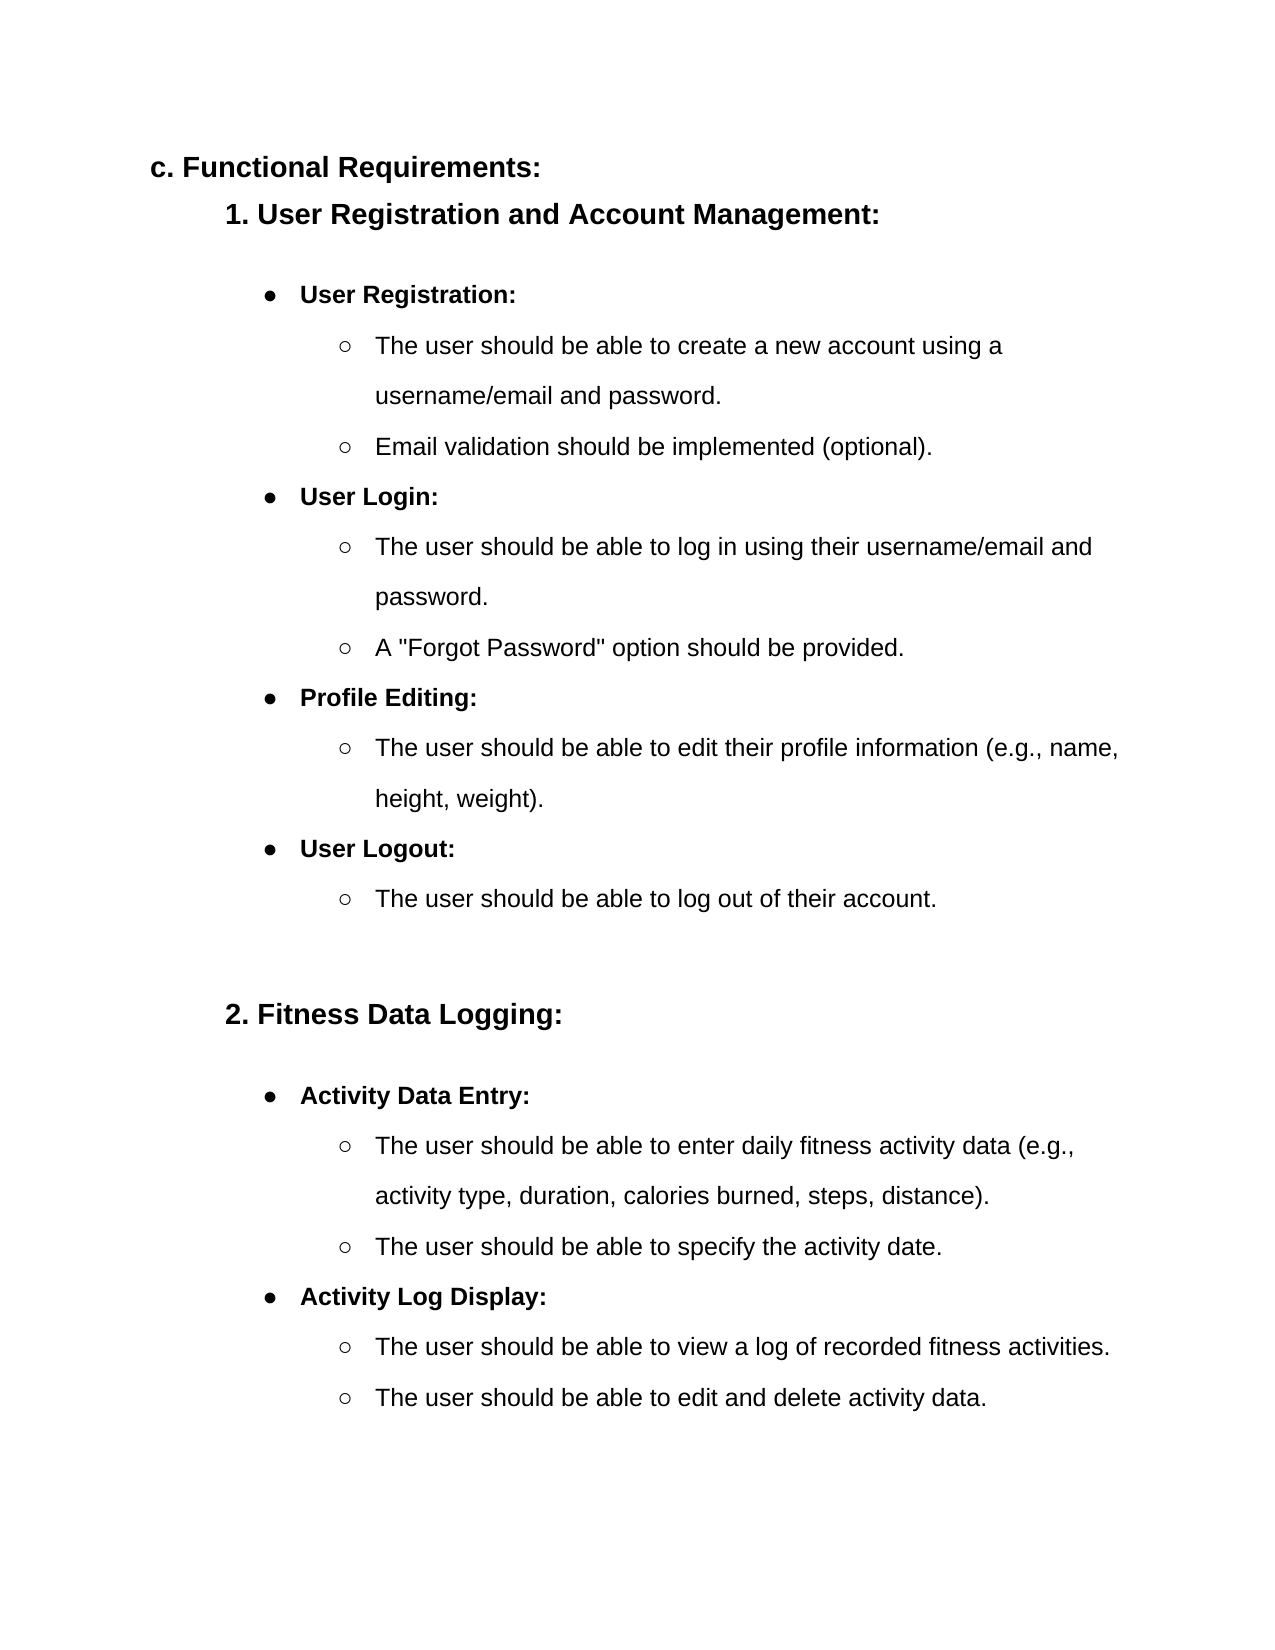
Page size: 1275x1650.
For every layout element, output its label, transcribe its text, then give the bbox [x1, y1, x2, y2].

list The user should be able to create a new account using a username/email and password. [337, 331, 1125, 410]
list User Logout: [262, 834, 1125, 863]
list The user should be able to log out of their account. [337, 884, 1125, 913]
list The user should be able to view a log of recorded fitness activities. [337, 1332, 1125, 1361]
list Profile Editing: [262, 683, 1125, 712]
list Email validation should be implemented (optional). [337, 431, 1125, 460]
list The user should be able to specify the activity date. [337, 1232, 1125, 1260]
text 2. Fitness Data Logging: [150, 997, 1125, 1031]
list The user should be able to log in using their username/email and password. [337, 532, 1125, 611]
list The user should be able to edit their profile information (e.g., name, height, weight). [337, 733, 1125, 812]
subtitle c. Functional Requirements: [150, 150, 1125, 183]
list Activity Log Display: [262, 1282, 1125, 1311]
list User Login: [262, 482, 1125, 511]
text 1. User Registration and Account Management: [225, 197, 1125, 230]
list The user should be able to edit and delete activity data. [337, 1383, 1125, 1411]
list Activity Data Entry: [262, 1081, 1125, 1109]
list The user should be able to enter daily fitness activity data (e.g., activity type, duration, calories burned, steps, distance). [337, 1131, 1125, 1210]
list A "Forgot Password" option should be provided. [337, 633, 1125, 661]
list User Registration: [262, 281, 1125, 309]
